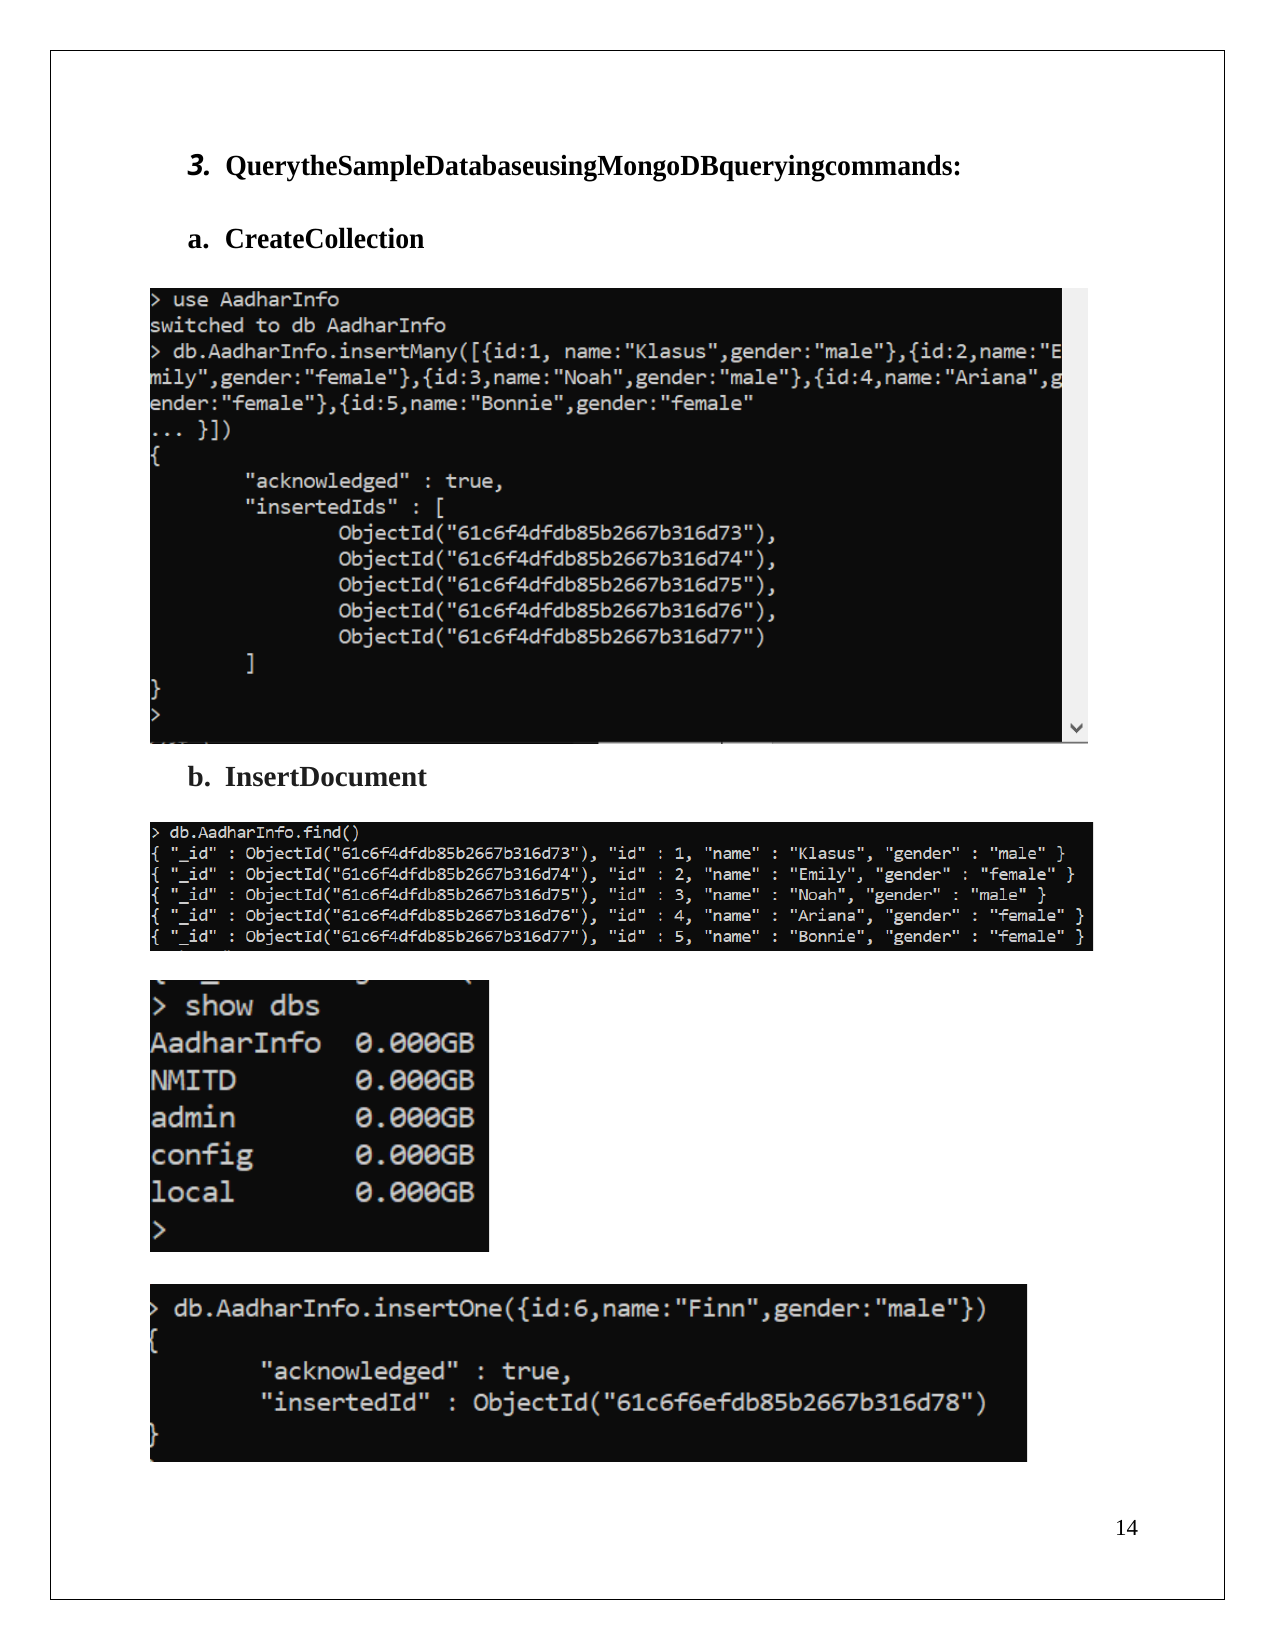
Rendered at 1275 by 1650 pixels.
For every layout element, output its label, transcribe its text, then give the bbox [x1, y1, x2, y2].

picture [150, 980, 490, 1252]
list CreateCollection [187, 221, 1217, 254]
picture [150, 822, 1094, 951]
list QuerytheSampleDatabaseusingMongoDBqueryingcommands: [187, 144, 1217, 184]
picture [150, 1284, 1028, 1462]
picture [150, 288, 1088, 744]
